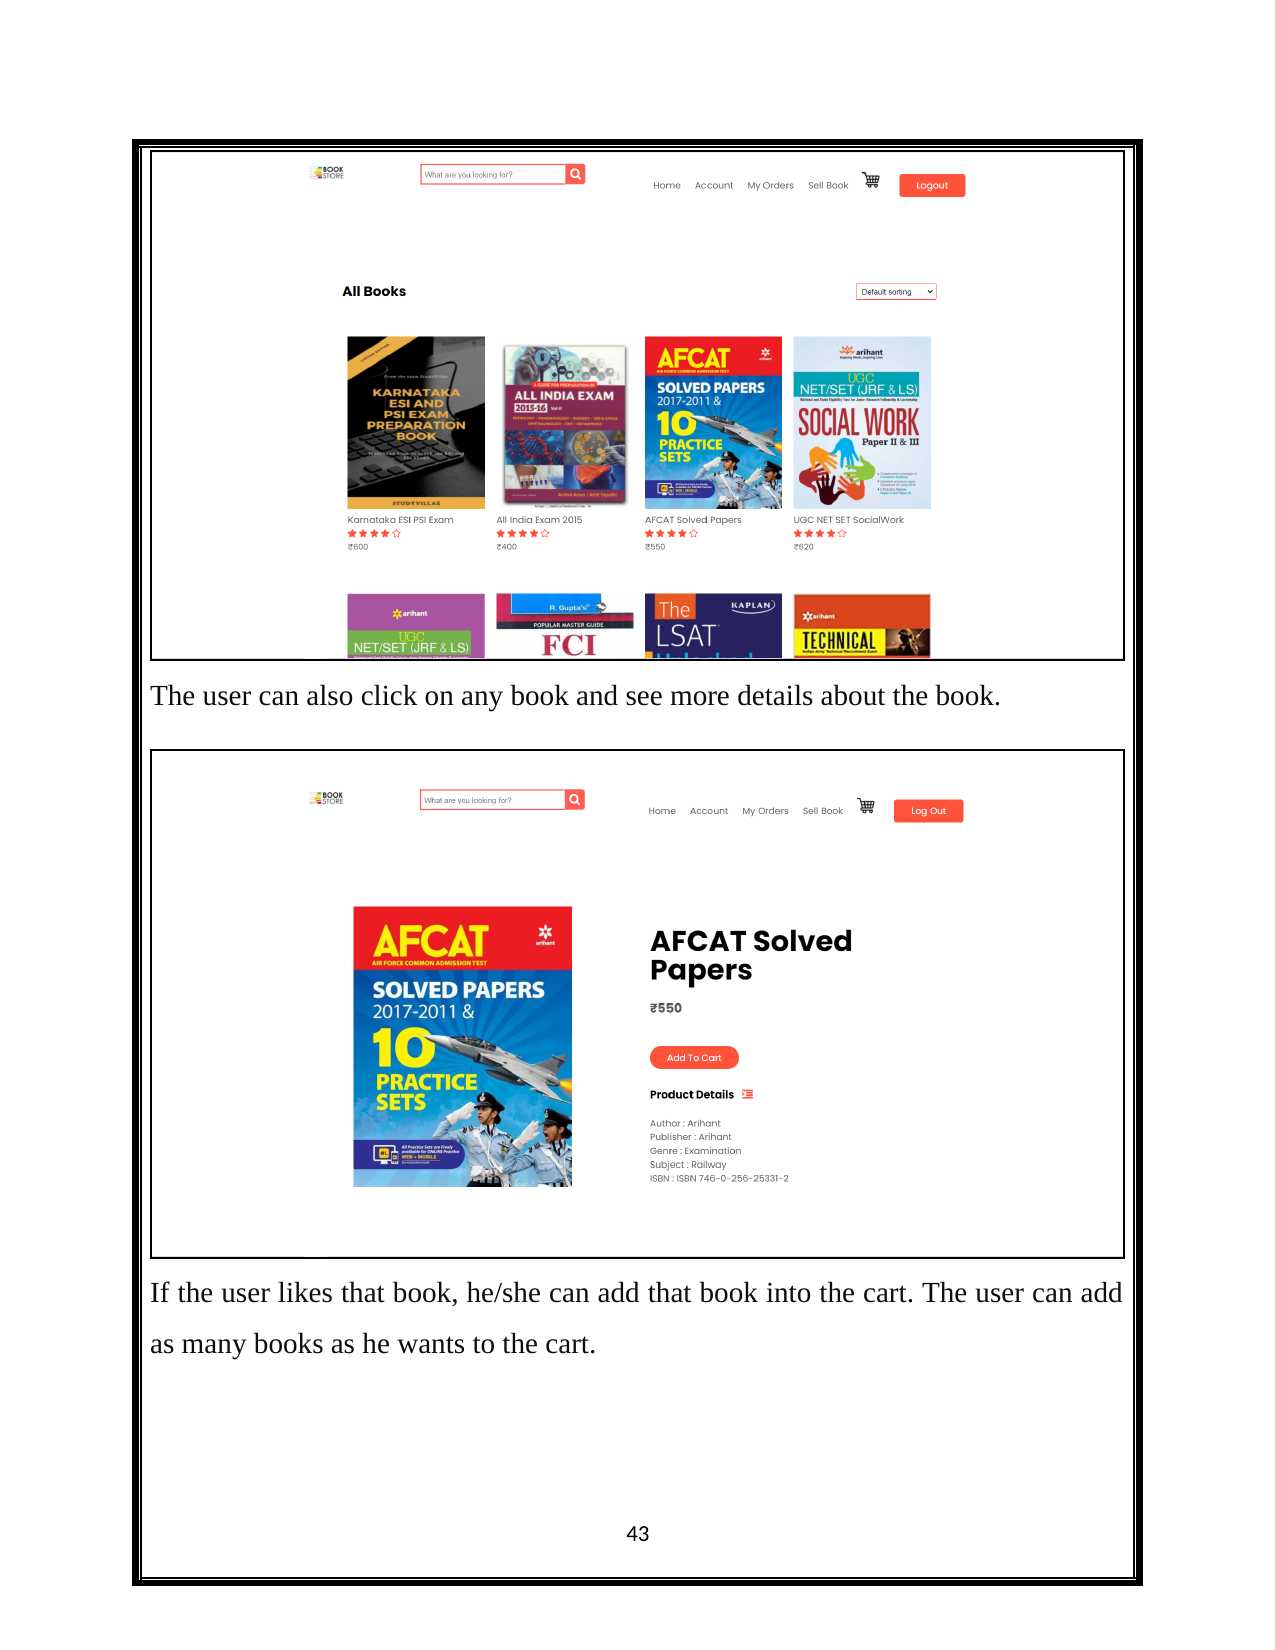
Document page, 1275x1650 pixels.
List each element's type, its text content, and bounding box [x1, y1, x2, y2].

text If the user likes that book, he/she can add that book into the cart. The user can add as many books as he wants to the cart. [150, 1259, 1125, 1359]
picture [152, 152, 1123, 659]
picture [152, 751, 1123, 1257]
text The user can also click on any book and see more details about the book. [150, 661, 1125, 711]
